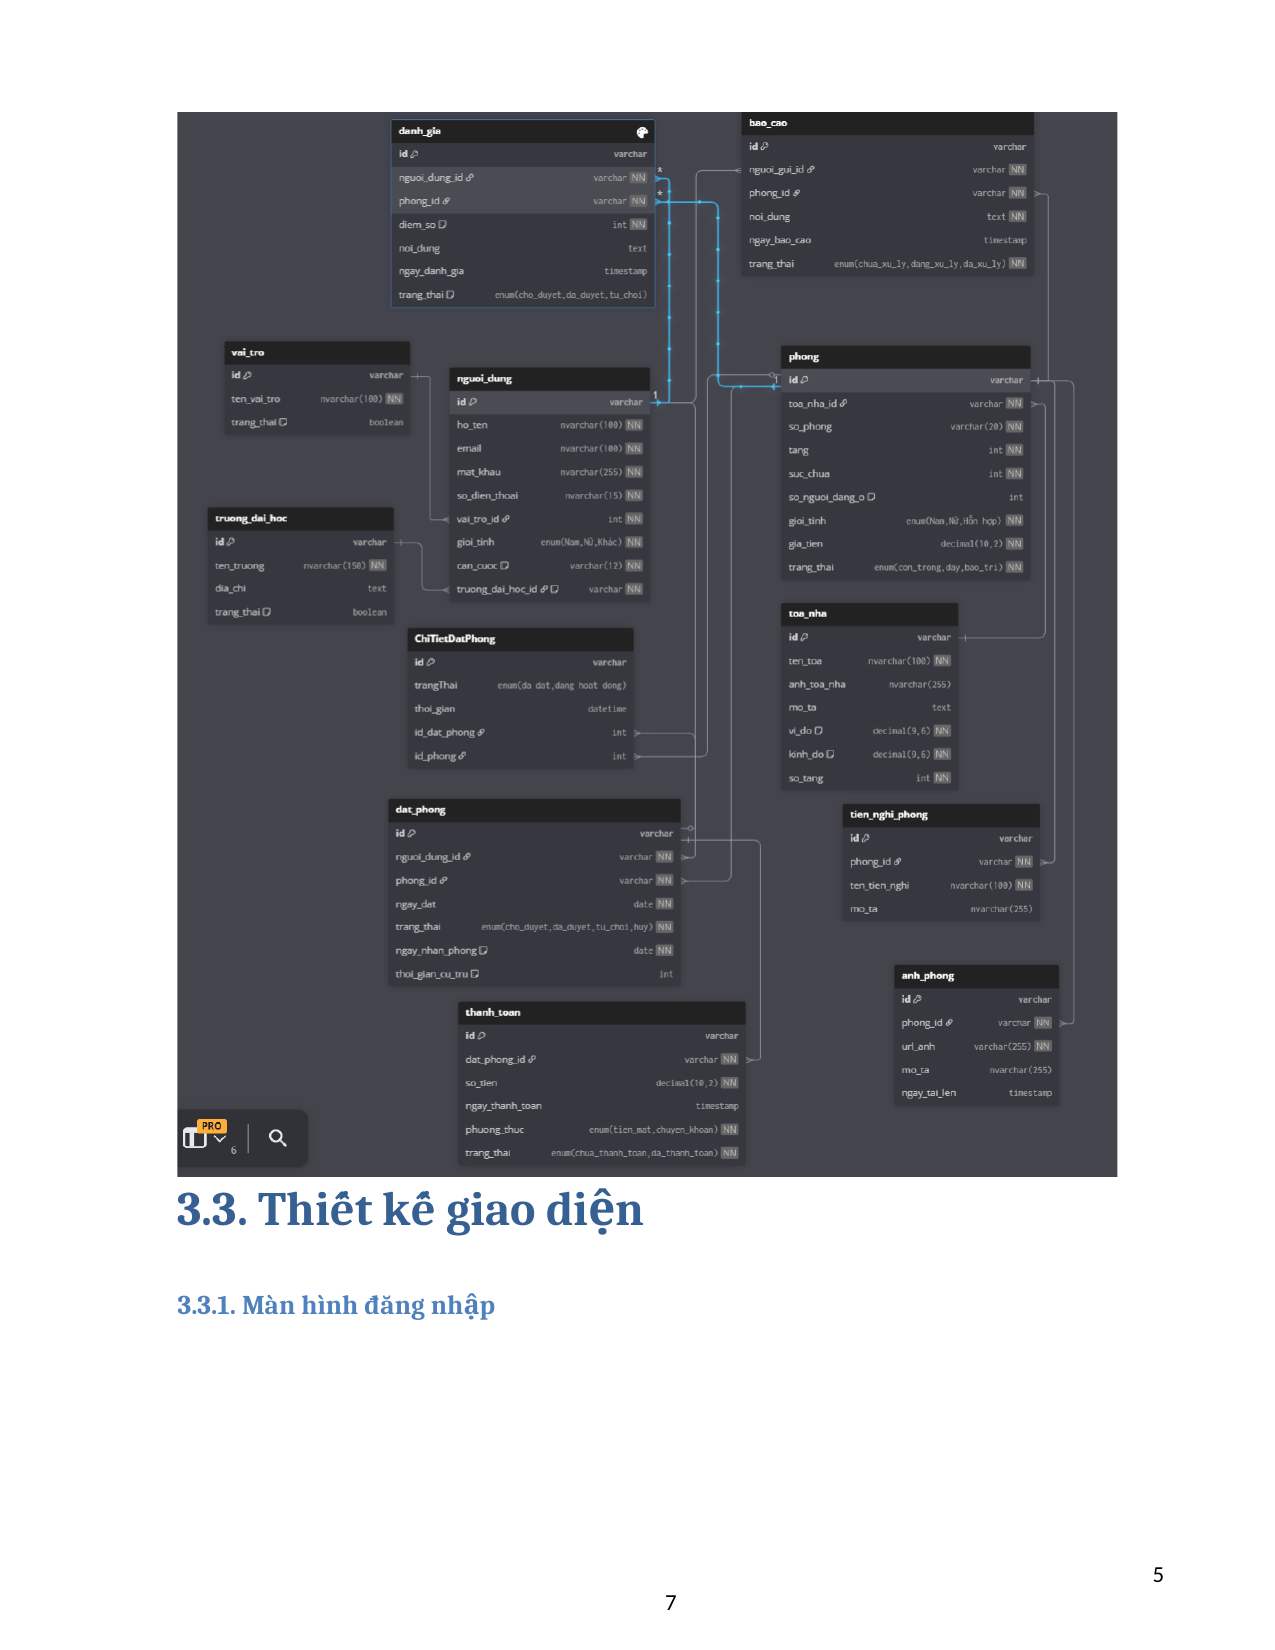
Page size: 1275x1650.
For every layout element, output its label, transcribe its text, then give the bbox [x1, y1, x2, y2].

subtitle 3.3.1. Màn hình đăng nhập [177, 1290, 1172, 1321]
subtitle 3.3. Thiết kế giao diện [177, 1182, 1172, 1237]
picture [177, 112, 1118, 1177]
